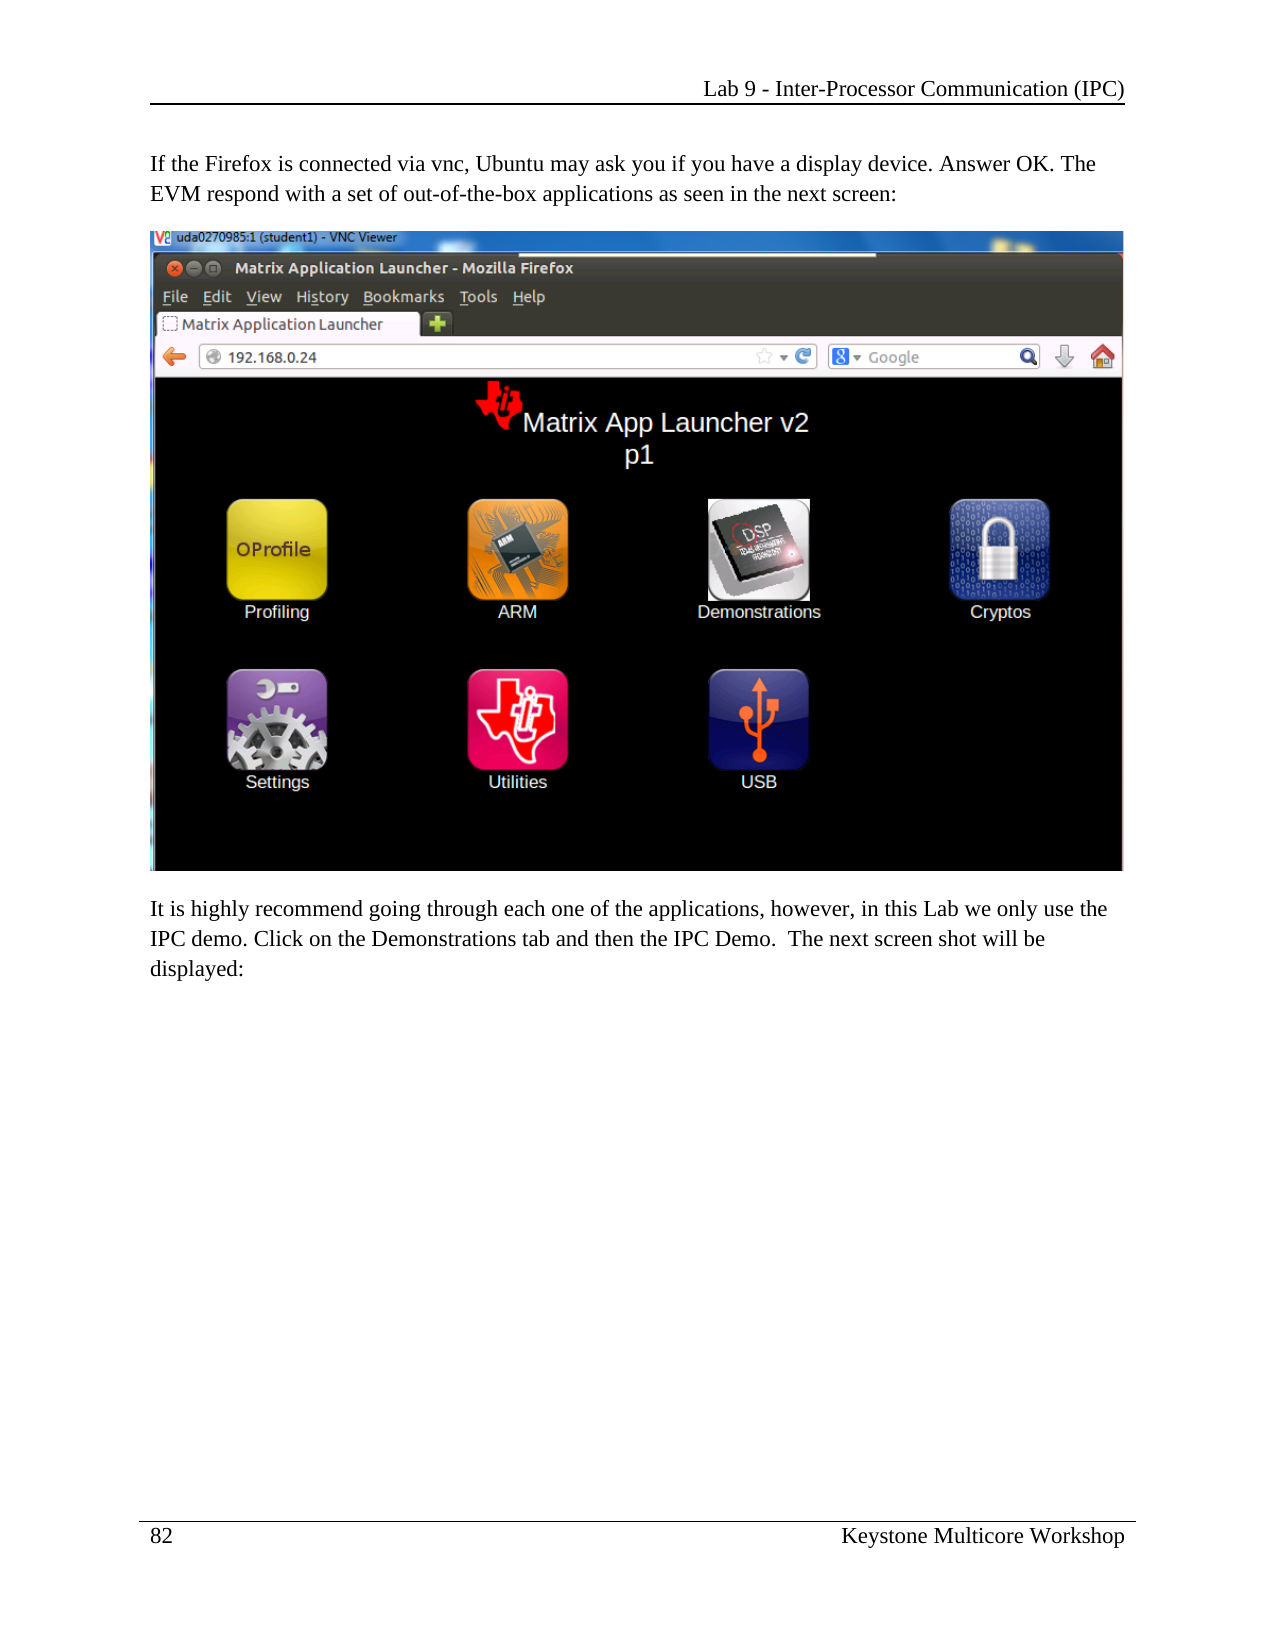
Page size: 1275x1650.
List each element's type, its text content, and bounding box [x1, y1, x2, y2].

text If the Firefox is connected via vnc, Ubuntu may ask you if you have a display device. Answer OK. The EVM respond with a set of out-of-the-box applications as seen in the next screen: [150, 150, 1125, 207]
text It is highly recommend going through each one of the applications, however, in this Lab we only use the IPC demo. Click on the Demonstrations tab and then the IPC Demo. The next screen shot will be displayed: [150, 895, 1125, 982]
picture [150, 231, 1124, 871]
